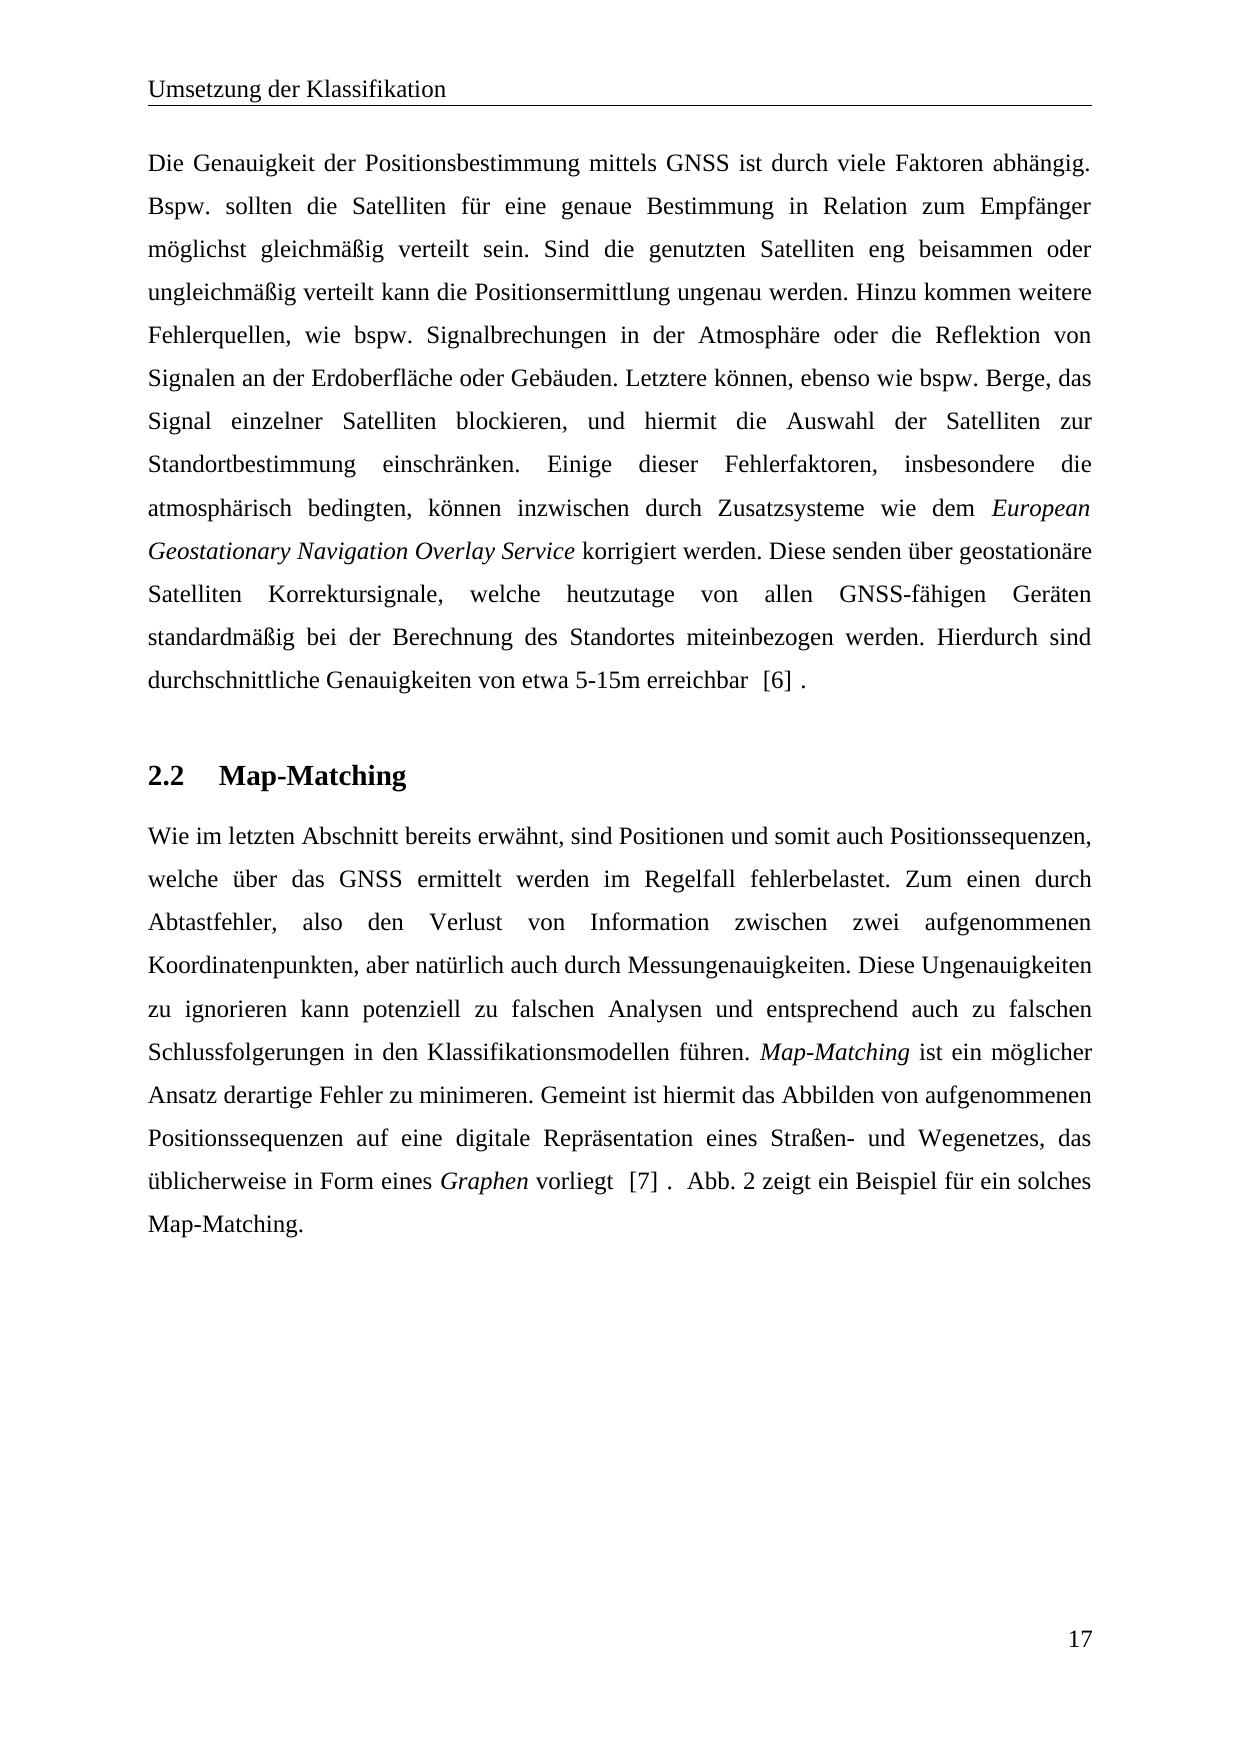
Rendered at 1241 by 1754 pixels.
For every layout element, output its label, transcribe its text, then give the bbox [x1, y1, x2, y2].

subtitle Map-Matching [148, 758, 1092, 792]
text Wie im letzten Abschnitt bereits erwähnt, sind Positionen und somit auch Positionssequenzen, welche über das GNSS ermittelt werden im Regelfall fehlerbelastet. Zum einen durch Abtastfehler, also den Verlust von Information zwischen zwei aufgenommenen Koordinatenpunkten, aber natürlich auch durch Messungenauigkeiten. Diese Ungenauigkeiten zu ignorieren kann potenziell zu falschen Analysen und entsprechend auch zu falschen Schlussfolgerungen in den Klassifikationsmodellen führen. Map-Matching ist ein möglicher Ansatz derartige Fehler zu minimeren. Gemeint ist hiermit das Abbilden von aufgenommenen Positionssequenzen auf eine digitale Repräsentation eines Straßen- und Wegenetzes, das üblicherweise in Form eines Graphen vorliegt . Abb. 2 zeigt ein Beispiel für ein solches Map-Matching. [148, 821, 1092, 1238]
text Die Genauigkeit der Positionsbestimmung mittels GNSS ist durch viele Faktoren abhängig. Bspw. sollten die Satelliten für eine genaue Bestimmung in Relation zum Empfänger möglichst gleichmäßig verteilt sein. Sind die genutzten Satelliten eng beisammen oder ungleichmäßig verteilt kann die Positionsermittlung ungenau werden. Hinzu kommen weitere Fehlerquellen, wie bspw. Signalbrechungen in der Atmosphäre oder die Reflektion von Signalen an der Erdoberfläche oder Gebäuden. Letztere können, ebenso wie bspw. Berge, das Signal einzelner Satelliten blockieren, und hiermit die Auswahl der Satelliten zur Standortbestimmung einschränken. Einige dieser Fehlerfaktoren, insbesondere die atmosphärisch bedingten, können inzwischen durch Zusatzsysteme wie dem European Geostationary Navigation Overlay Service korrigiert werden. Diese senden über geostationäre Satelliten Korrektursignale, welche heutzutage von allen GNSS-fähigen Geräten standardmäßig bei der Berechnung des Standortes miteinbezogen werden. Hierdurch sind durchschnittliche Genauigkeiten von etwa 5-15m erreichbar . [148, 148, 1092, 694]
